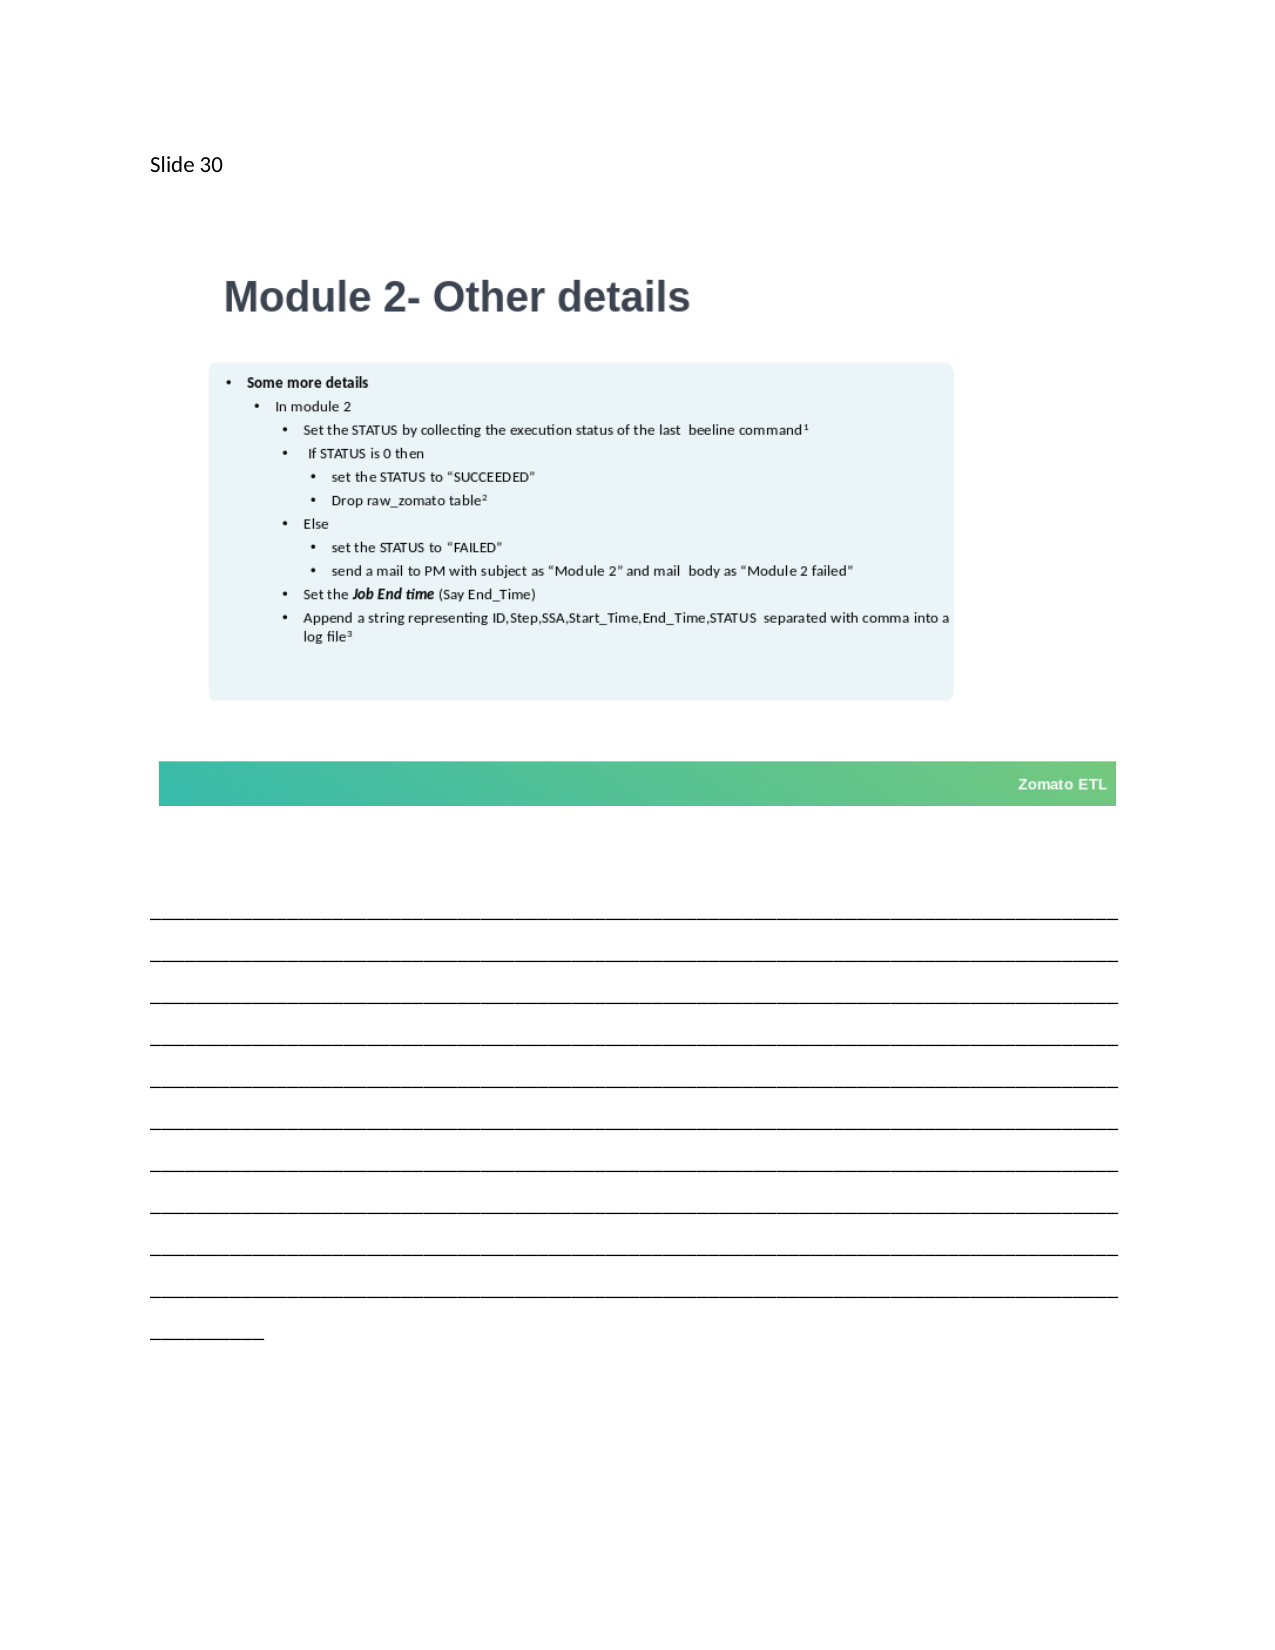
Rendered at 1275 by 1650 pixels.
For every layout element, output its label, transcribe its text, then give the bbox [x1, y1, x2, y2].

text ____________________________________________________________________________________________________________________________________________________________________________________________________________________________________________________________________________________________________________________________________________________________________________________________________________________________________________________________________________________________________________________________________________________________________________________________________________________________________________________________________________________________________________________________________________________________________________________________________________________________________________________________________________________________ [150, 895, 1125, 1343]
text Slide 30 [150, 150, 1125, 178]
